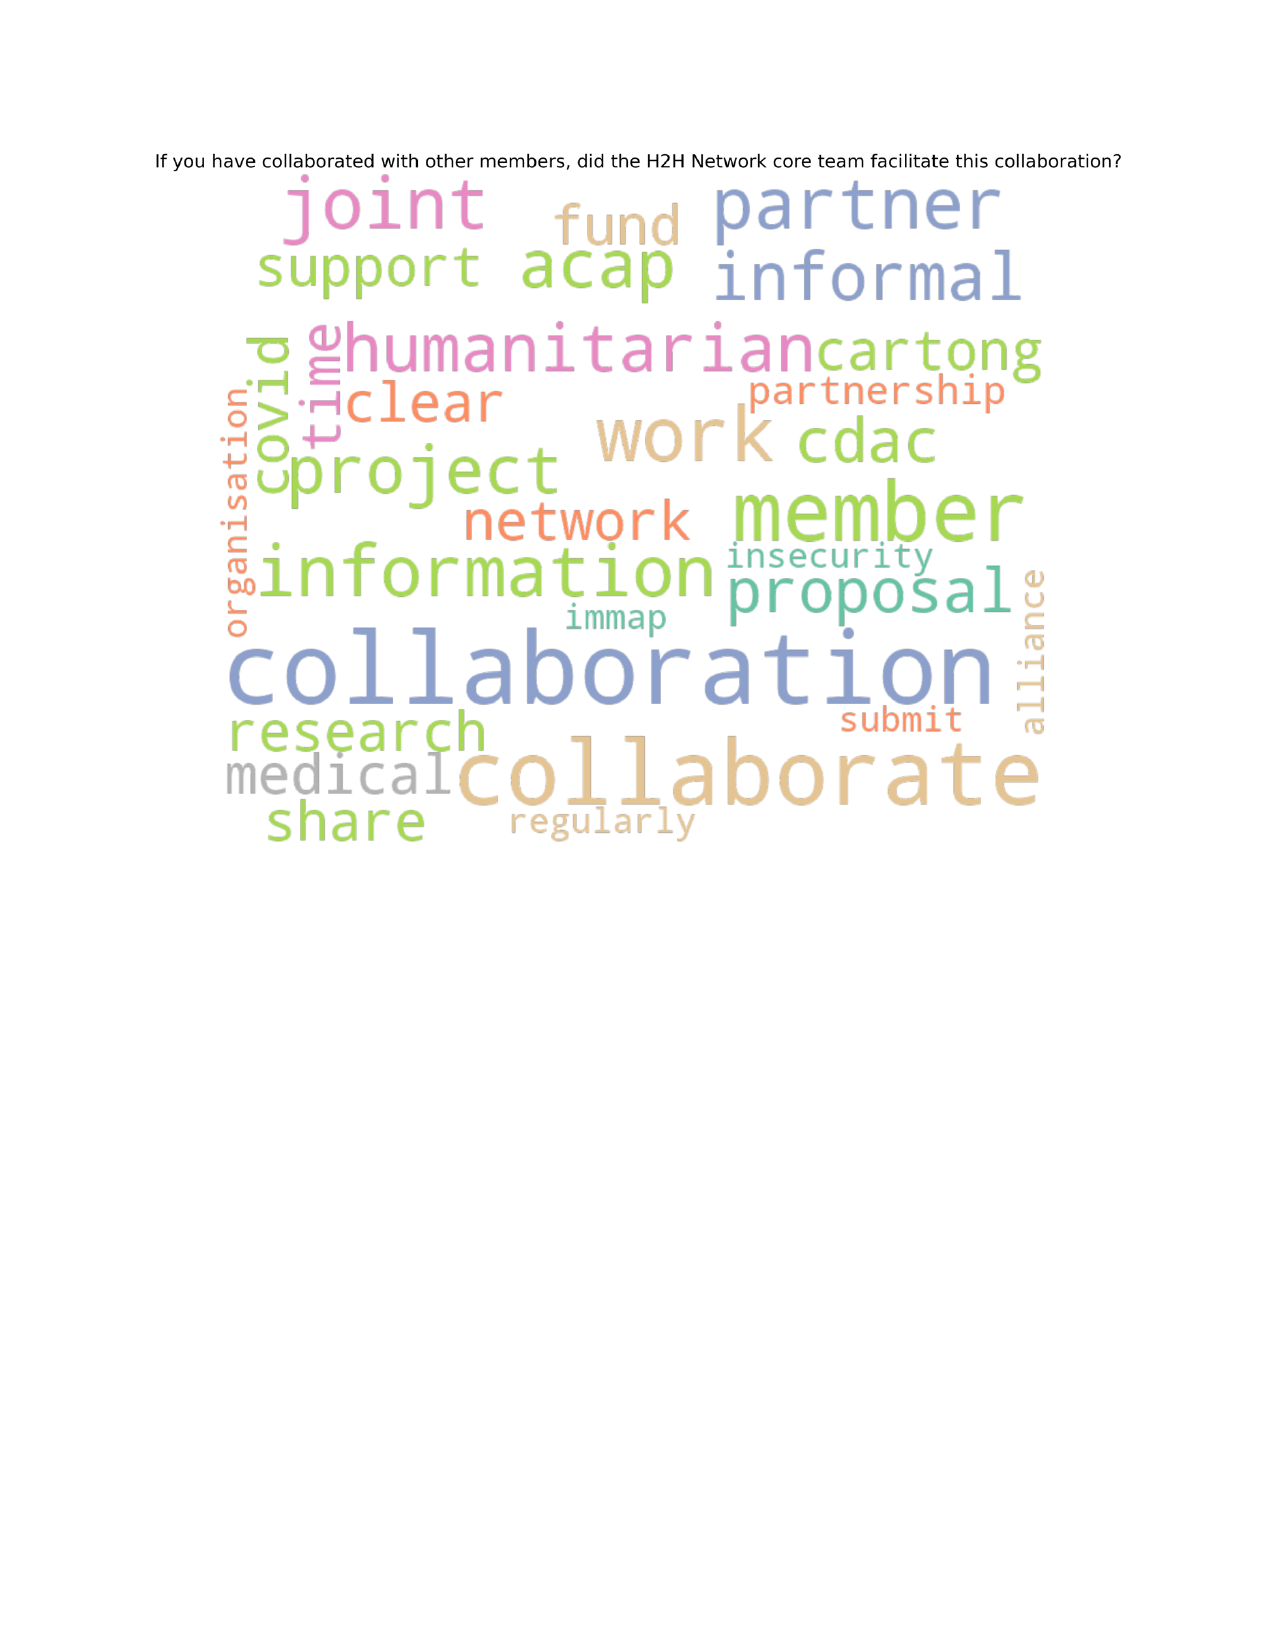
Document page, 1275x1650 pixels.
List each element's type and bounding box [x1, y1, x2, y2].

picture [150, 150, 1125, 847]
